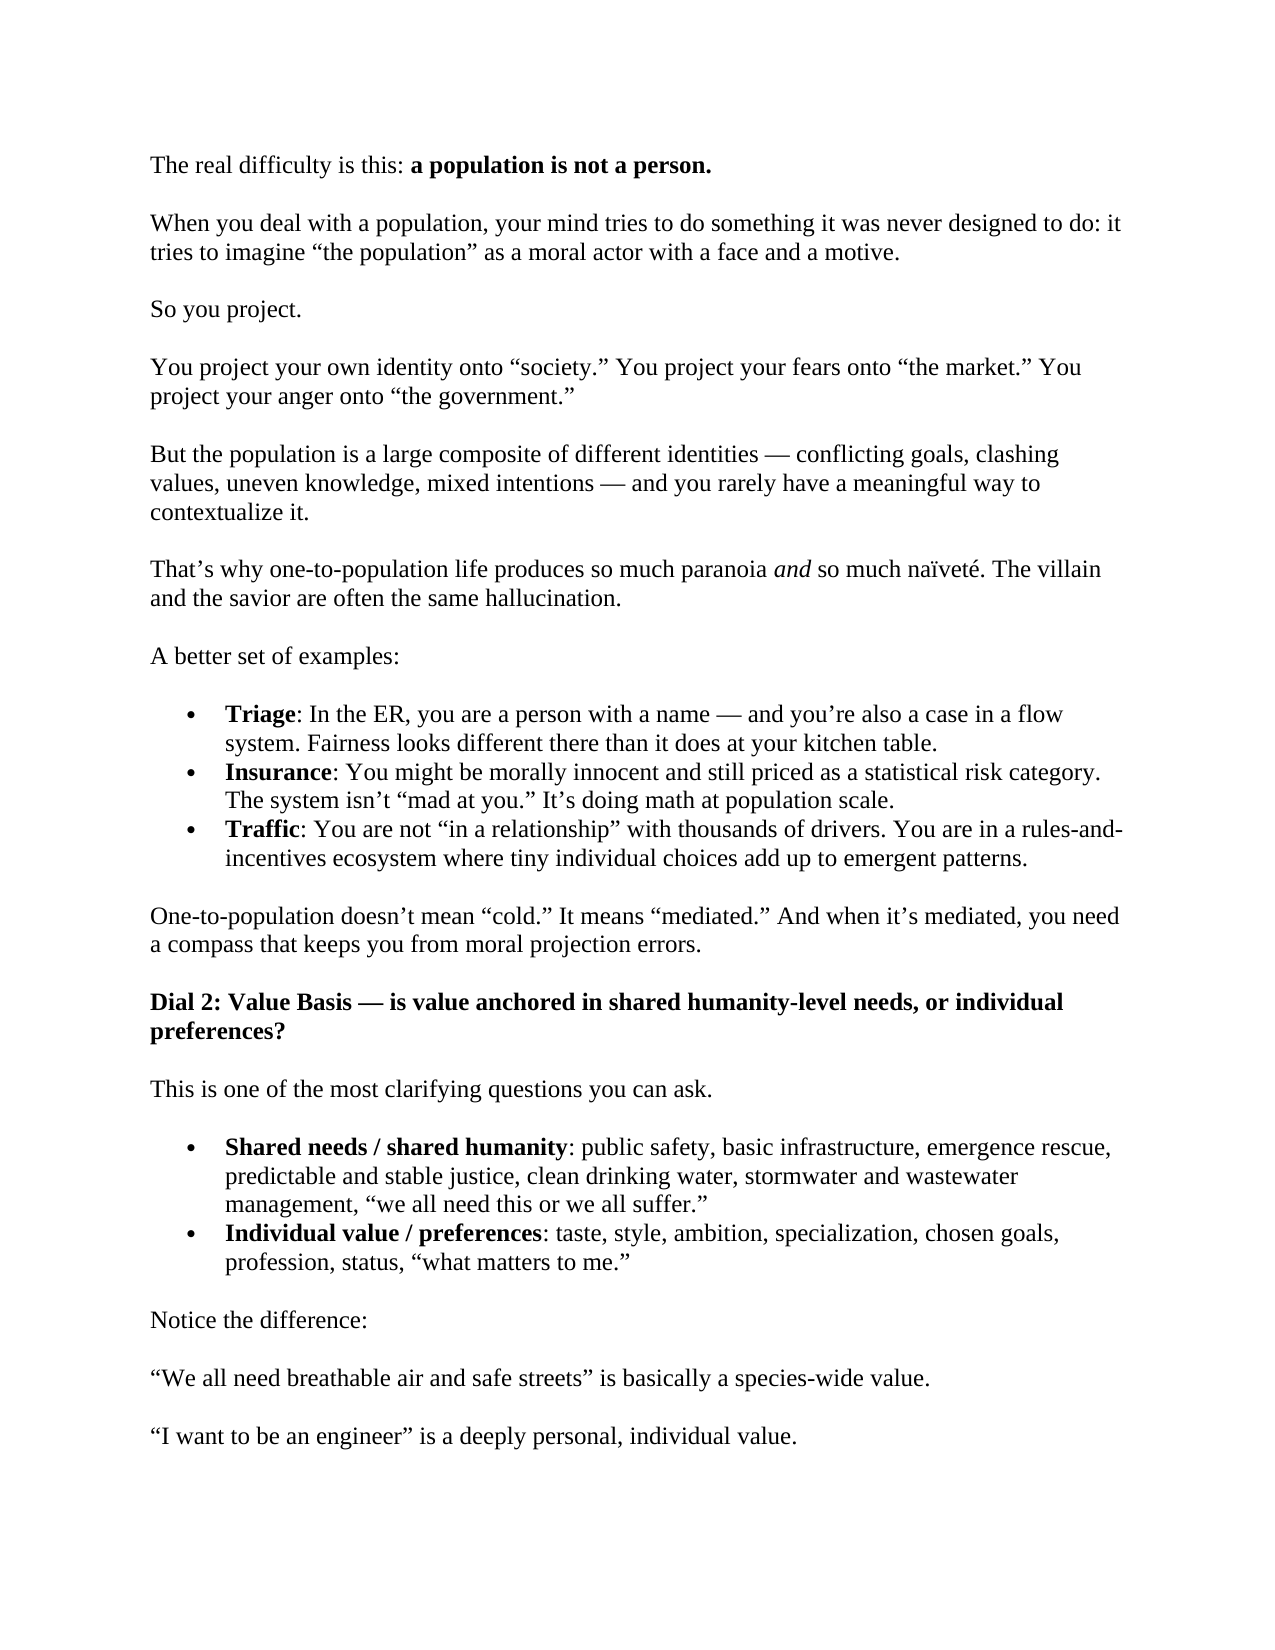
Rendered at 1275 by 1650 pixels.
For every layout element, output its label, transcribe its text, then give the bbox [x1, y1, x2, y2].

text That’s why one-to-population life produces so much paranoia and so much naïveté. The villain and the savior are often the same hallucination. [150, 554, 1125, 612]
text So you project. [150, 294, 1125, 323]
text A better set of examples: [150, 641, 1125, 670]
text But the population is a large composite of different identities — conflicting goals, clashing values, uneven knowledge, mixed intentions — and you rarely have a meaningful way to contextualize it. [150, 439, 1125, 525]
text Dial 2: Value Basis — is value anchored in shared humanity-level needs, or individual preferences? [150, 987, 1125, 1045]
text This is one of the most clarifying questions you can ask. [150, 1074, 1125, 1103]
text “We all need breathable air and safe streets” is basically a species-wide value. [150, 1363, 1125, 1392]
list Individual value / preferences: taste, style, ambition, specialization, chosen goals, profession, status, “what matters to me.” [187, 1218, 1125, 1276]
text “I want to be an engineer” is a deeply personal, individual value. [150, 1421, 1125, 1449]
list Traffic: You are not “in a relationship” with thousands of drivers. You are in a rules-and-incentives ecosystem where tiny individual choices add up to emergent patterns. [187, 814, 1125, 872]
text When you deal with a population, your mind tries to do something it was never designed to do: it tries to imagine “the population” as a moral actor with a face and a motive. [150, 208, 1125, 265]
text The real difficulty is this: a population is not a person. [150, 150, 1125, 179]
text One-to-population doesn’t mean “cold.” It means “mediated.” And when it’s mediated, you need a compass that keeps you from moral projection errors. [150, 901, 1125, 958]
list Triage: In the ER, you are a person with a name — and you’re also a case in a flow system. Fairness looks different there than it does at your kitchen table. [187, 699, 1125, 757]
list Insurance: You might be morally innocent and still priced as a statistical risk category. The system isn’t “mad at you.” It’s doing math at population scale. [187, 757, 1125, 814]
text You project your own identity onto “society.” You project your fears onto “the market.” You project your anger onto “the government.” [150, 352, 1125, 410]
text Notice the difference: [150, 1305, 1125, 1334]
list Shared needs / shared humanity: public safety, basic infrastructure, emergence rescue, predictable and stable justice, clean drinking water, stormwater and wastewater management, “we all need this or we all suffer.” [187, 1132, 1125, 1218]
